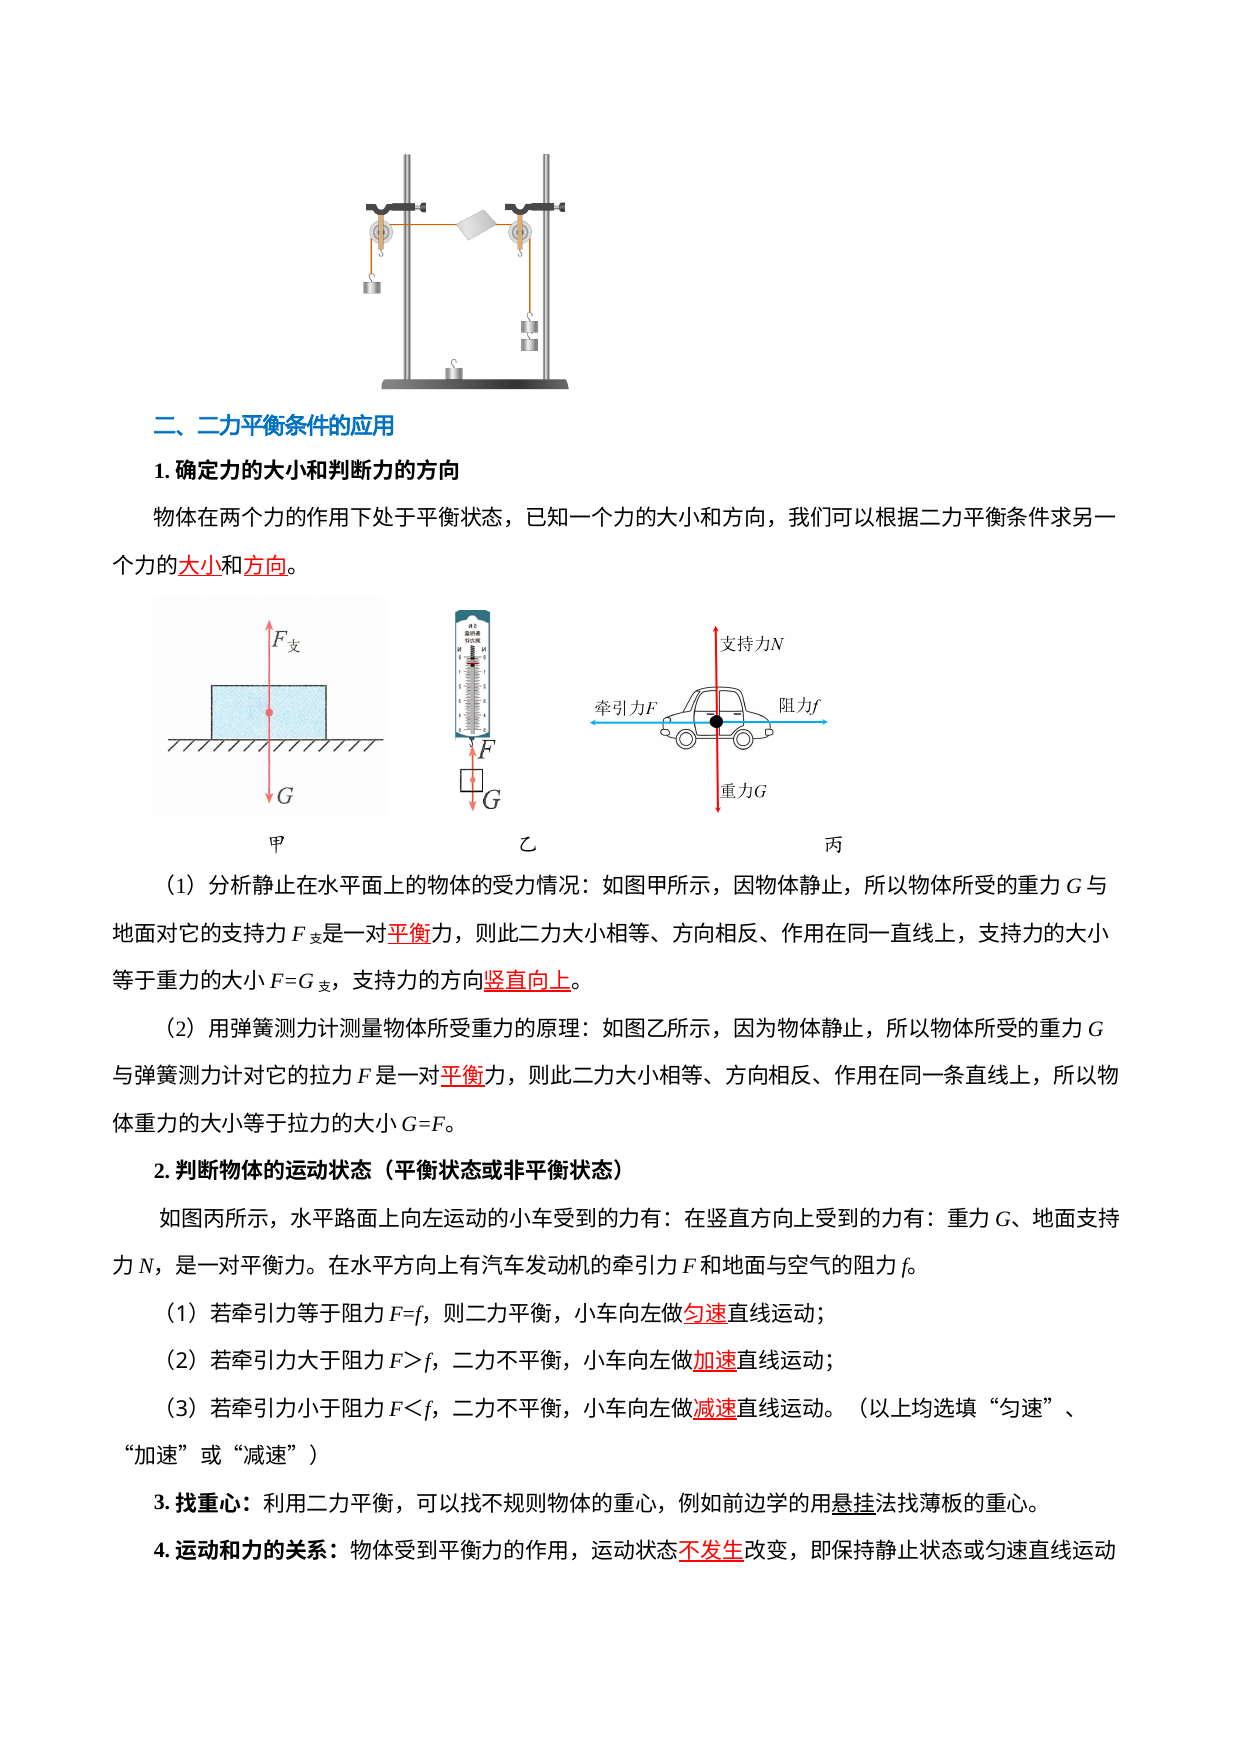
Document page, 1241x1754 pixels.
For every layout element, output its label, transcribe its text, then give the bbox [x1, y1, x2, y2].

text （1）若牵引力等于阻力F=f，则二力平衡，小车向左做匀速直线运动； [112, 1296, 1128, 1327]
text 3. 找重心：利用二力平衡，可以找不规则物体的重心，例如前边学的用悬挂法找薄板的重心。 [112, 1486, 1128, 1517]
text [112, 1533, 1128, 1565]
text （3）若牵引力小于阻力F＜f，二力不平衡，小车向左做减速直线运动。（以上均选填“匀速”、“加速”或“减速”） [112, 1391, 1128, 1470]
text （2）用弹簧测力计测量物体所受重力的原理：如图乙所示，因为物体静止，所以物体所受的重力G与弹簧测力计对它的拉力F是一对平衡力，则此二力大小相等、方向相反、作用在同一条直线上，所以物体重力的大小等于拉力的大小G=F。 [112, 1011, 1128, 1137]
text 如图丙所示，水平路面上向左运动的小车受到的力有：在竖直方向上受到的力有：重力G、地面支持力N，是一对平衡力。在水平方向上有汽车发动机的牵引力F和地面与空气的阻力f。 [112, 1201, 1128, 1280]
text （2）若牵引力大于阻力F＞f，二力不平衡，小车向左做加速直线运动； [112, 1343, 1128, 1375]
picture [578, 613, 845, 818]
picture [436, 603, 514, 818]
text 物体在两个力的作用下处于平衡状态，已知一个力的大小和方向，我们可以根据二力平衡条件求另一个力的大小和方向。 [112, 500, 1128, 579]
picture [153, 595, 387, 818]
picture [328, 147, 623, 397]
text （1）分析静止在水平面上的物体的受力情况：如图甲所示，因物体静止，所以物体所受的重力G与地面对它的支持力F支是一对平衡力，则此二力大小相等、方向相反、作用在同一直线上，支持力的大小等于重力的大小F=G支，支持力的方向竖直向上。 [112, 868, 1128, 995]
text 1. 确定力的大小和判断力的方向 [112, 453, 1128, 484]
text 二、二力平衡条件的应用 [112, 409, 1128, 438]
text 2. 判断物体的运动状态（平衡状态或非平衡状态） [112, 1153, 1128, 1185]
text 甲 乙 丙 [112, 831, 1128, 856]
